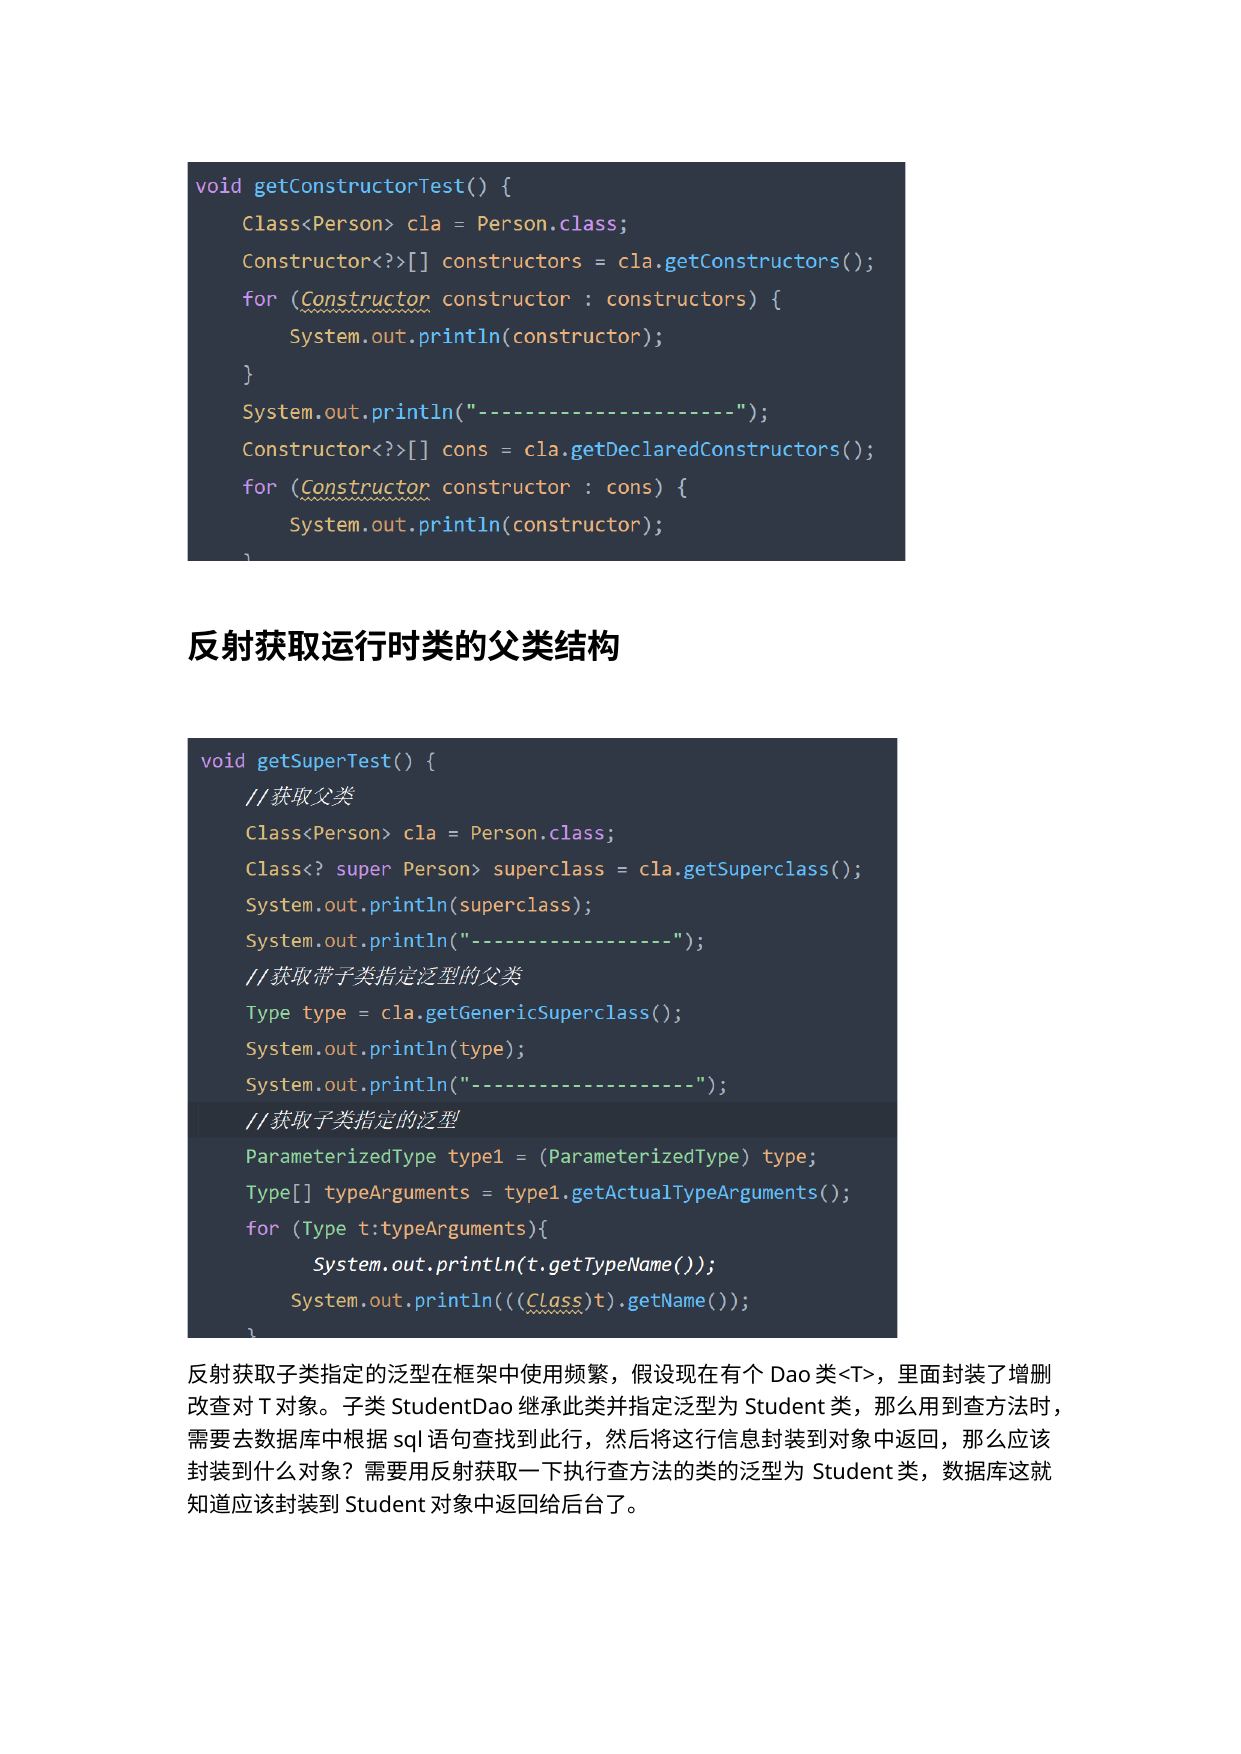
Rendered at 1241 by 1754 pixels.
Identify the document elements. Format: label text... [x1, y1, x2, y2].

subtitle 反射获取运行时类的父类结构 [187, 612, 1053, 677]
text 反射获取子类指定的泛型在框架中使用频繁，假设现在有个Dao类<T>，里面封装了增删改查对T对象。子类StudentDao继承此类并指定泛型为Student类，那么用到查方法时，需要去数据库中根据sql语句查找到此行，然后将这行信息封装到对象中返回，那么应该封装到什么对象？需要用反射获取一下执行查方法的类的泛型为Student类，数据库这就知道应该封装到Student对象中返回给后台了。 [187, 1356, 1053, 1519]
picture [187, 738, 898, 1338]
picture [187, 162, 906, 561]
